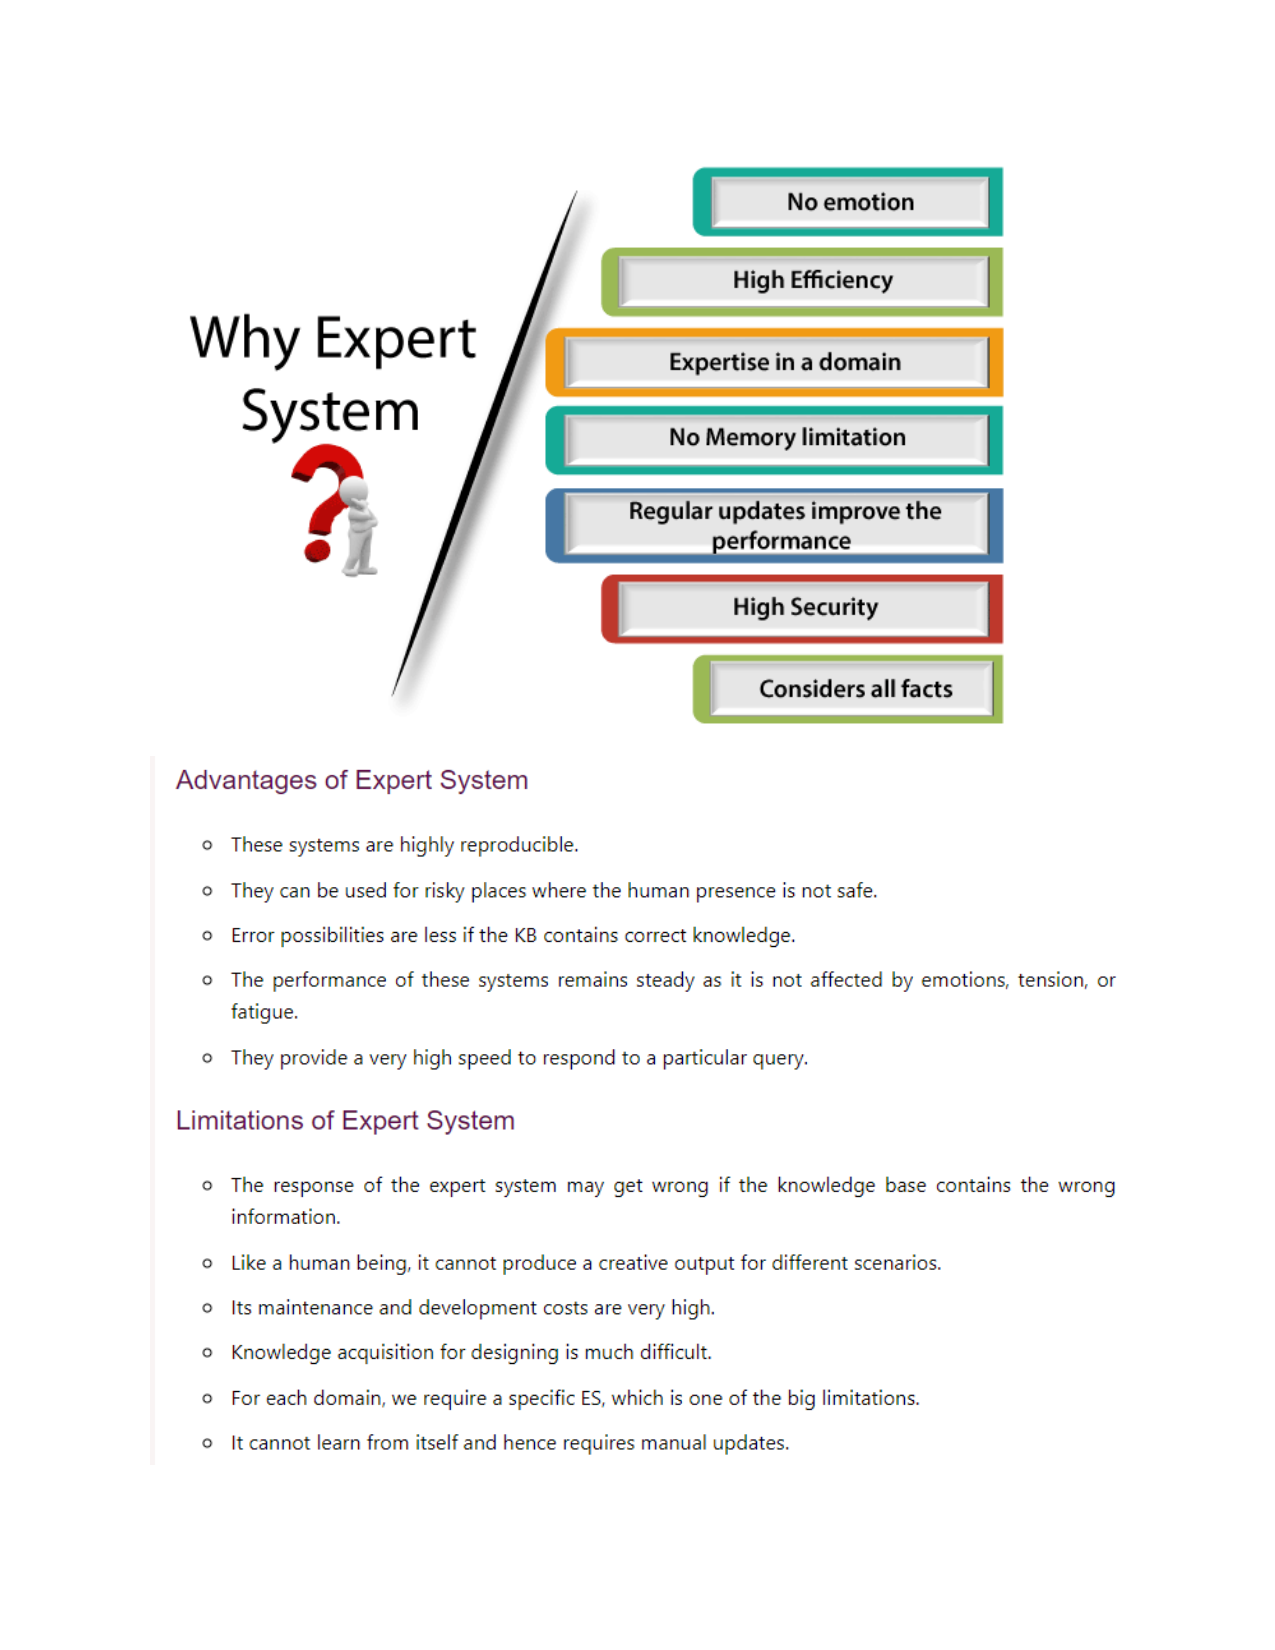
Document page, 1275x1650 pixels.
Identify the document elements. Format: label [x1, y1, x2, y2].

picture [150, 756, 1125, 1465]
picture [150, 150, 1125, 732]
